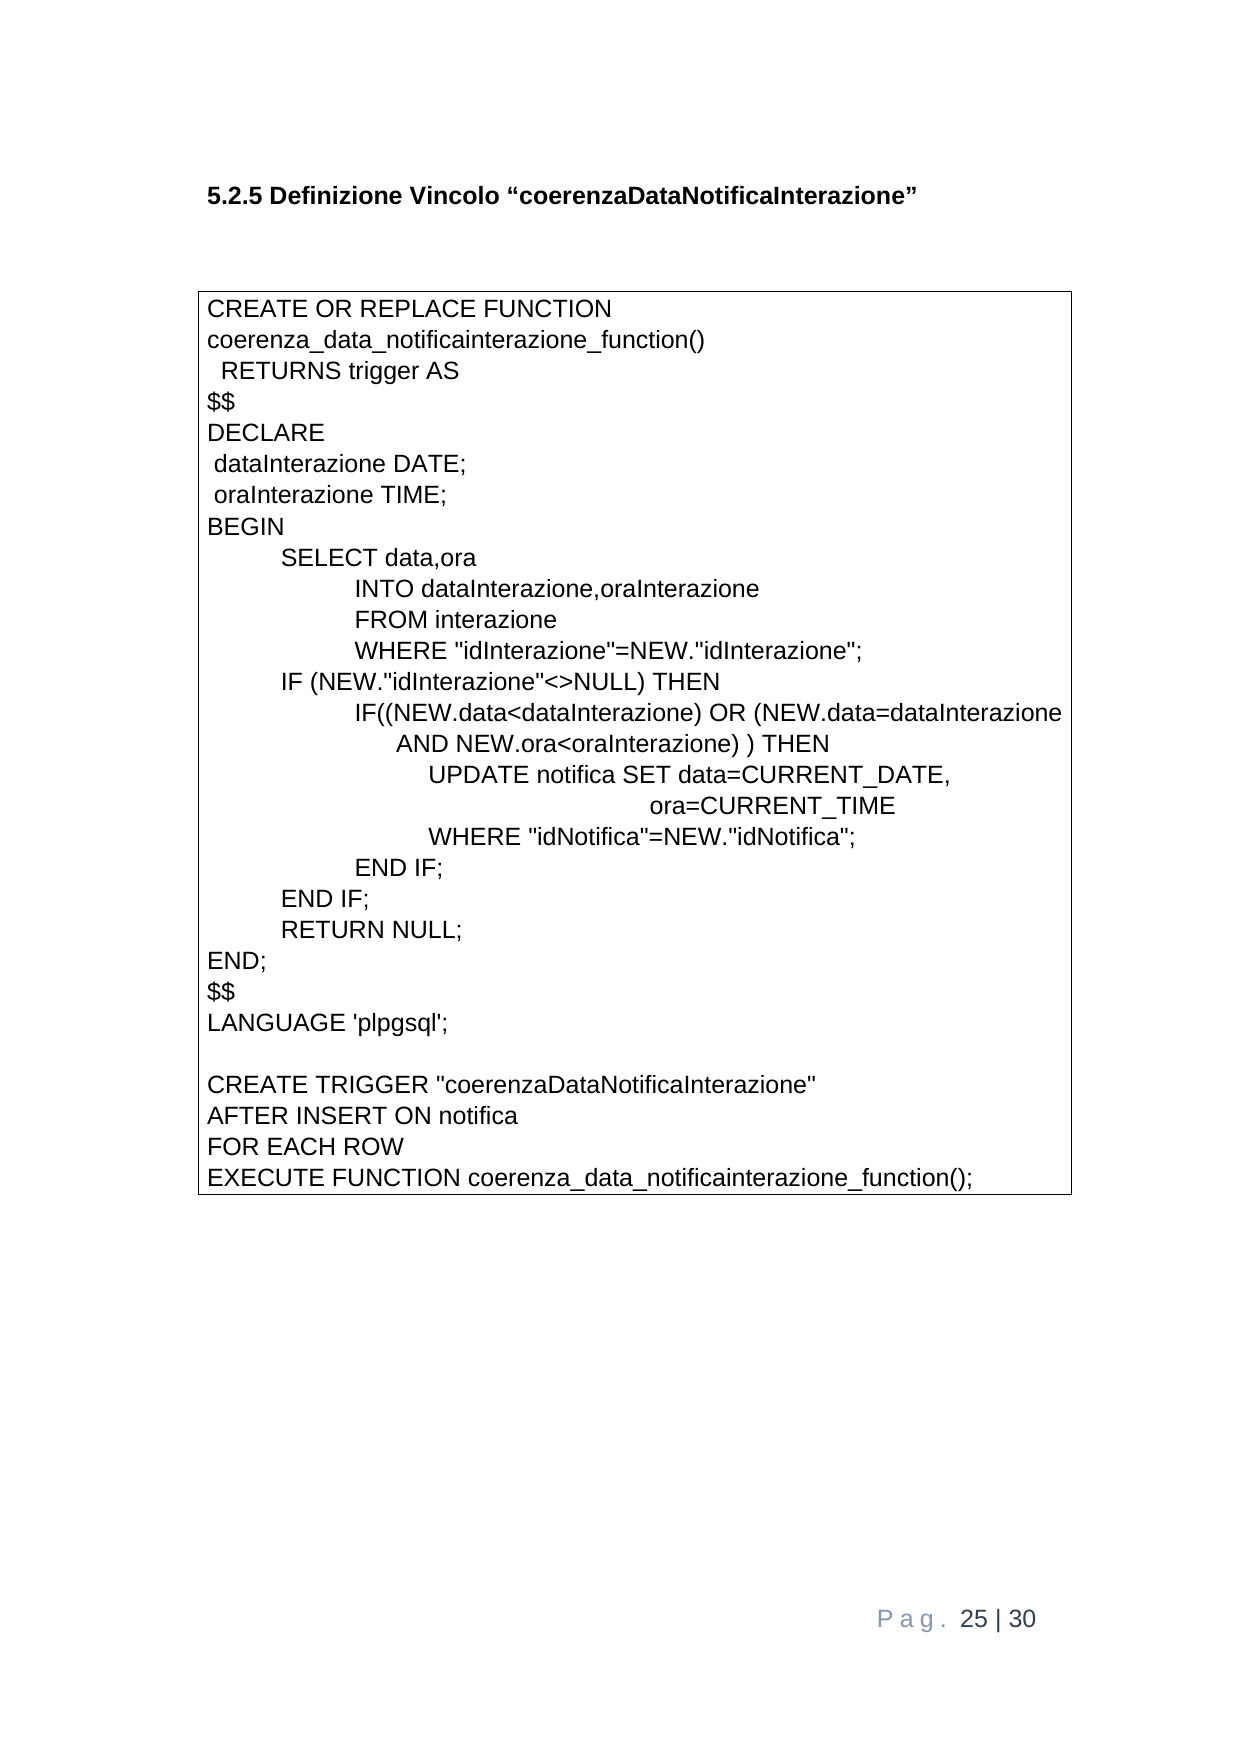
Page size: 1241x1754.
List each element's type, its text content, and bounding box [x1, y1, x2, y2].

text $$ [199, 974, 1071, 1005]
text END; [199, 943, 1071, 974]
text AFTER INSERT ON notifica [199, 1098, 1071, 1129]
text dataInterazione DATE; [199, 446, 1071, 477]
text CREATE OR REPLACE FUNCTION coerenza_data_notificainterazione_function() [199, 292, 1071, 353]
text END IF; [199, 850, 1071, 881]
text UPDATE notifica SET data=CURRENT_DATE, ora=CURRENT_TIME [199, 757, 1071, 819]
text RETURN NULL; [199, 912, 1071, 943]
text INTO dataInterazione,oraInterazione [199, 571, 1071, 602]
text WHERE "idInterazione"=NEW."idInterazione"; [199, 633, 1071, 664]
text IF (NEW."idInterazione"<>NULL) THEN [199, 664, 1071, 695]
text DECLARE [199, 415, 1071, 446]
text IF((NEW.data<dataInterazione) OR (NEW.data=dataInterazione AND NEW.ora<oraInterazione) ) THEN [199, 695, 1071, 757]
text oraInterazione TIME; [199, 477, 1071, 508]
text LANGUAGE 'plpgsql'; [199, 1005, 1071, 1037]
text FOR EACH ROW [199, 1129, 1071, 1160]
text SELECT data,ora [199, 539, 1071, 571]
subtitle 5.2.5 Definizione Vincolo “coerenzaDataNotificaInterazione” [207, 181, 1063, 210]
text $$ [199, 384, 1071, 415]
text CREATE TRIGGER "coerenzaDataNotificaInterazione" [199, 1067, 1071, 1098]
text FROM interazione [199, 602, 1071, 633]
text RETURNS trigger AS [199, 353, 1071, 384]
text BEGIN [199, 508, 1071, 539]
text WHERE "idNotifica"=NEW."idNotifica"; [199, 819, 1071, 850]
text EXECUTE FUNCTION coerenza_data_notificainterazione_function(); [199, 1160, 1071, 1194]
text END IF; [199, 881, 1071, 912]
